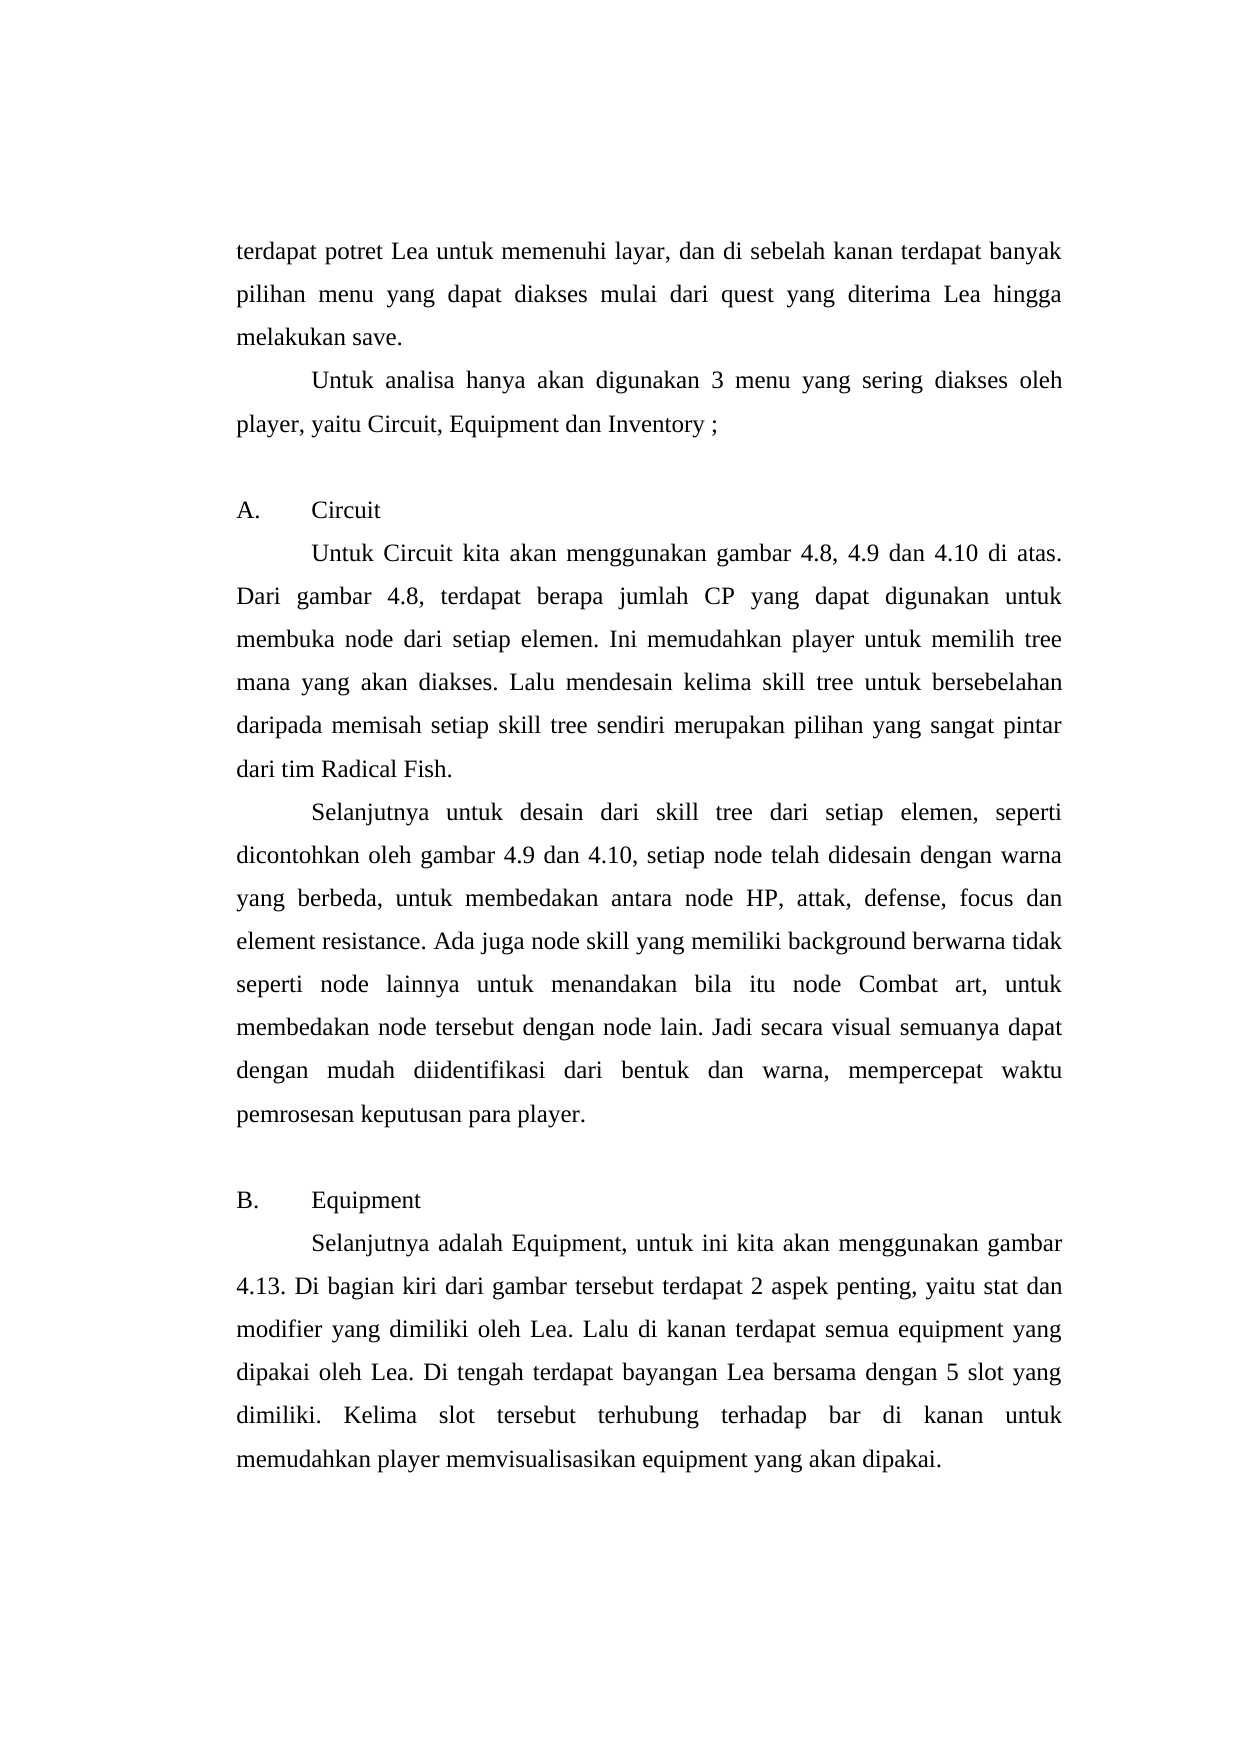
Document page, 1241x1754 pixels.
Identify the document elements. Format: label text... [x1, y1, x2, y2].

text Untuk analisa hanya akan digunakan 3 menu yang sering diakses oleh player, yaitu Circuit, Equipment dan Inventory ; [236, 366, 1063, 437]
text Selanjutnya untuk desain dari skill tree dari setiap elemen, seperti dicontohkan oleh gambar 4.9 dan 4.10, setiap node telah didesain dengan warna yang berbeda, untuk membedakan antara node HP, attak, defense, focus dan element resistance. Ada juga node skill yang memiliki background berwarna tidak seperti node lainnya untuk menandakan bila itu node Combat art, untuk membedakan node tersebut dengan node lain. Jadi secara visual semuanya dapat dengan mudah diidentifikasi dari bentuk dan warna, mempercepat waktu pemrosesan keputusan para player. [236, 797, 1063, 1127]
text Selanjutnya adalah Equipment, untuk ini kita akan menggunakan gambar 4.13. Di bagian kiri dari gambar tersebut terdapat 2 aspek penting, yaitu stat dan modifier yang dimiliki oleh Lea. Lalu di kanan terdapat semua equipment yang dipakai oleh Lea. Di tengah terdapat bayangan Lea bersama dengan 5 slot yang dimiliki. Kelima slot tersebut terhubung terhadap bar di kanan untuk memudahkan player memvisualisasikan equipment yang akan dipakai. [236, 1228, 1063, 1472]
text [236, 236, 1063, 351]
list Equipment [236, 1185, 1063, 1214]
text Untuk Circuit kita akan menggunakan gambar 4.8, 4.9 dan 4.10 di atas. Dari gambar 4.8, terdapat berapa jumlah CP yang dapat digunakan untuk membuka node dari setiap elemen. Ini memudahkan player untuk memilih tree mana yang akan diakses. Lalu mendesain kelima skill tree untuk bersebelahan daripada memisah setiap skill tree sendiri merupakan pilihan yang sangat pintar dari tim Radical Fish. [236, 538, 1063, 782]
list Circuit [236, 495, 1063, 524]
